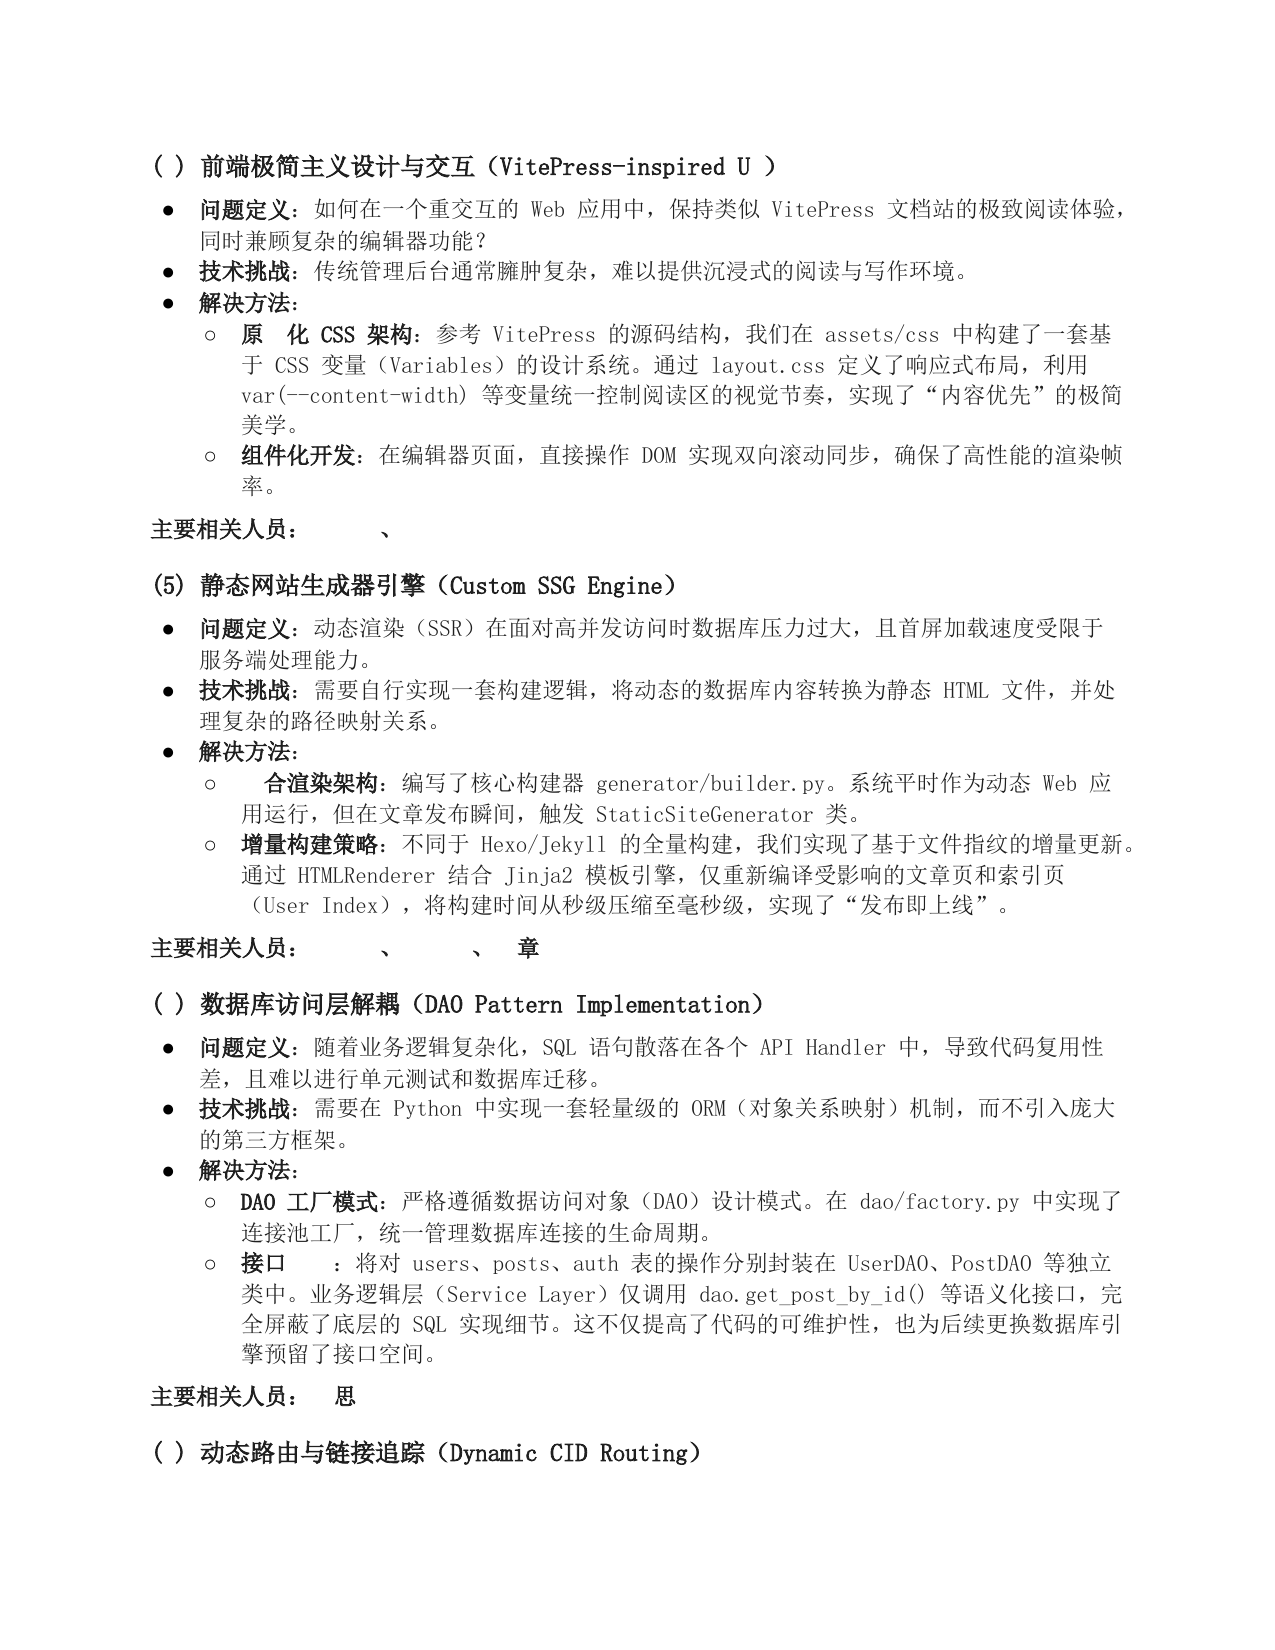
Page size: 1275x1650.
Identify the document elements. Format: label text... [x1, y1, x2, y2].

text 主要相关人员：吴羽晗、吴俊毅 [150, 514, 1125, 540]
text 主要相关人员：吴俊毅、吴羽晗、林章烨 [150, 933, 1125, 959]
list 接口隔离：将对 users、posts、auth 表的操作分别封装在 UserDAO、PostDAO 等独立类中。业务逻辑层（Service Layer）仅调用 dao.get_post_by_id() 等语义化接口，完全屏蔽了底层的 SQL 实现细节。这不仅提高了代码的可维护性，也为后续更换数据库引擎预留了接口空间。 [203, 1248, 1125, 1365]
subtitle (5) 静态网站生成器引擎（Custom SSG Engine） [150, 569, 1125, 597]
list 解决方法： [161, 736, 1125, 764]
list DAO 工厂模式：严格遵循数据访问对象（DAO）设计模式。在 dao/factory.py 中实现了连接池工厂，统一管理数据库连接的生命周期。 [203, 1187, 1125, 1244]
list 解决方法： [161, 1155, 1125, 1183]
list 技术挑战：需要自行实现一套构建逻辑，将动态的数据库内容转换为静态 HTML 文件，并处理复杂的路径映射关系。 [161, 675, 1125, 733]
list 问题定义：动态渲染（SSR）在面对高并发访问时数据库压力过大，且首屏加载速度受限于服务端处理能力。 [161, 614, 1125, 672]
list 增量构建策略：不同于 Hexo/Jekyll 的全量构建，我们实现了基于文件指纹的增量更新。通过 HTMLRenderer 结合 Jinja2 模板引擎，仅重新编译受影响的文章页和索引页（User Index），将构建时间从秒级压缩至毫秒级，实现了“发布即上线”。 [203, 829, 1125, 917]
list 技术挑战：需要在 Python 中实现一套轻量级的 ORM（对象关系映射）机制，而不引入庞大的第三方框架。 [161, 1094, 1125, 1152]
text 主要相关人员：詹思榕 [150, 1381, 1125, 1408]
list 组件化开发：在编辑器页面，直接操作 DOM 实现双向滚动同步，确保了高性能的渲染帧率。 [203, 440, 1125, 498]
subtitle (6) 数据库访问层解耦（DAO Pattern Implementation） [150, 988, 1125, 1016]
list 问题定义：随着业务逻辑复杂化，SQL 语句散落在各个 API Handler 中，导致代码复用性差，且难以进行单元测试和数据库迁移。 [161, 1033, 1125, 1090]
list 解决方法： [161, 288, 1125, 316]
subtitle (4) 前端极简主义设计与交互（VitePress-inspired UX） [150, 150, 1125, 178]
list 问题定义：如何在一个重交互的 Web 应用中，保持类似 VitePress 文档站的极致阅读体验，同时兼顾复杂的编辑器功能？ [161, 195, 1125, 253]
list 混合渲染架构：编写了核心构建器 generator/builder.py。系统平时作为动态 Web 应用运行，但在文章发布瞬间，触发 StaticSiteGenerator 类。 [203, 768, 1125, 826]
list 原子化 CSS 架构：参考 VitePress 的源码结构，我们在 assets/css 中构建了一套基于 CSS 变量（Variables）的设计系统。通过 layout.css 定义了响应式布局，利用 var(--content-width) 等变量统一控制阅读区的视觉节奏，实现了“内容优先”的极简美学。 [203, 319, 1125, 437]
list 技术挑战：传统管理后台通常臃肿复杂，难以提供沉浸式的阅读与写作环境。 [161, 256, 1125, 284]
subtitle (7) 动态路由与链接追踪（Dynamic CID Routing） [150, 1436, 1125, 1465]
